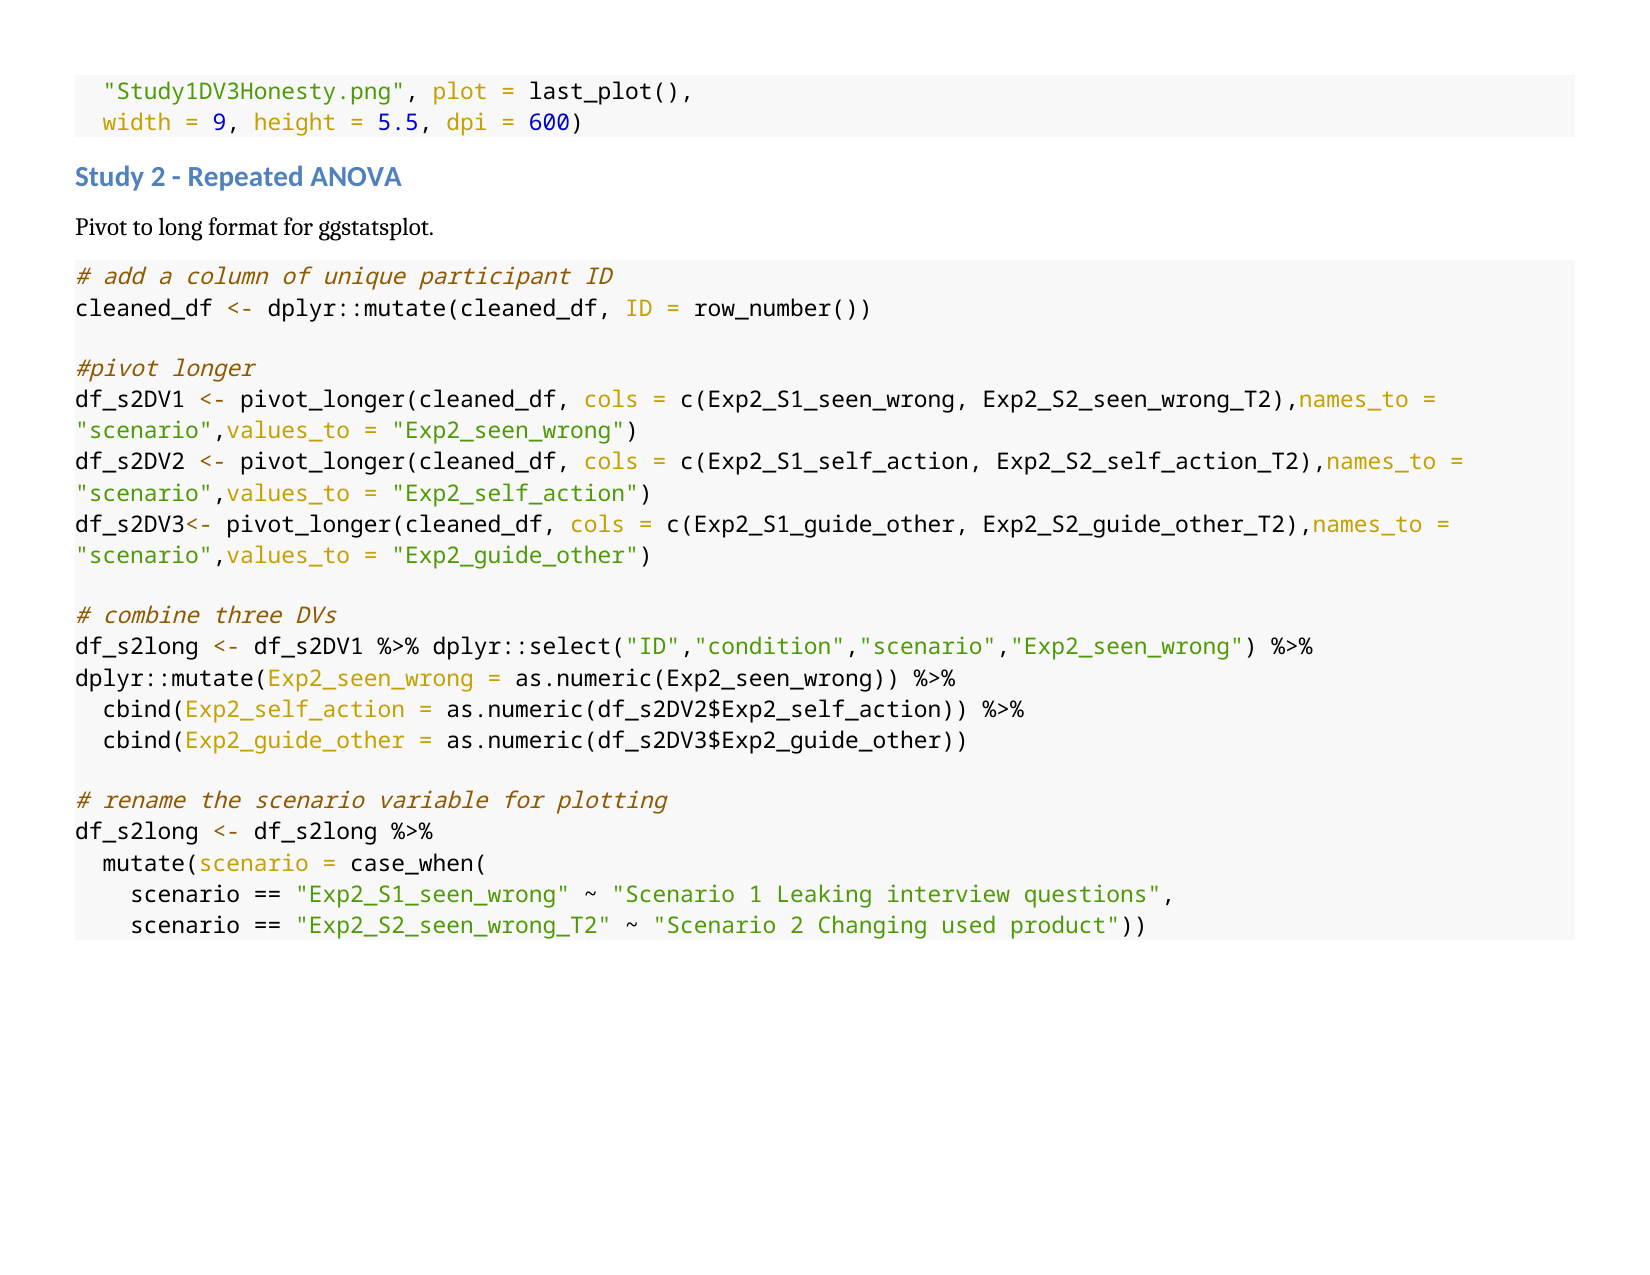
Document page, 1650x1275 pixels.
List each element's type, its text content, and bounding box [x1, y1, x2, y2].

text Pivot to long format for ggstatsplot. [75, 213, 1575, 241]
text # add a column of unique participant ID cleaned_df <- dplyr::mutate(cleaned_df, ID = row_number()) #pivot longer df_s2DV1 <- pivot_longer(cleaned_df, cols = c(Exp2_S1_seen_wrong, Exp2_S2_seen_wrong_T2),names_to = "scenario",values_to = "Exp2_seen_wrong") df_s2DV2 <- pivot_longer(cleaned_df, cols = c(Exp2_S1_self_action, Exp2_S2_self_action_T2),names_to = "scenario",values_to = "Exp2_self_action") df_s2DV3<- pivot_longer(cleaned_df, cols = c(Exp2_S1_guide_other, Exp2_S2_guide_other_T2),names_to = "scenario",values_to = "Exp2_guide_other") # combine three DVs df_s2long <- df_s2DV1 %>% dplyr::select("ID","condition","scenario","Exp2_seen_wrong") %>% dplyr::mutate(Exp2_seen_wrong = as.numeric(Exp2_seen_wrong)) %>% cbind(Exp2_self_action = as.numeric(df_s2DV2$Exp2_self_action)) %>% cbind(Exp2_guide_other = as.numeric(df_s2DV3$Exp2_guide_other)) # rename the scenario variable for plotting df_s2long <- df_s2long %>% mutate(scenario = case_when( scenario == "Exp2_S1_seen_wrong" ~ "Scenario 1 Leaking interview questions", scenario == "Exp2_S2_seen_wrong_T2" ~ "Scenario 2 Changing used product")) [75, 260, 1575, 940]
subtitle Study 2 - Repeated ANOVA [75, 158, 1575, 194]
